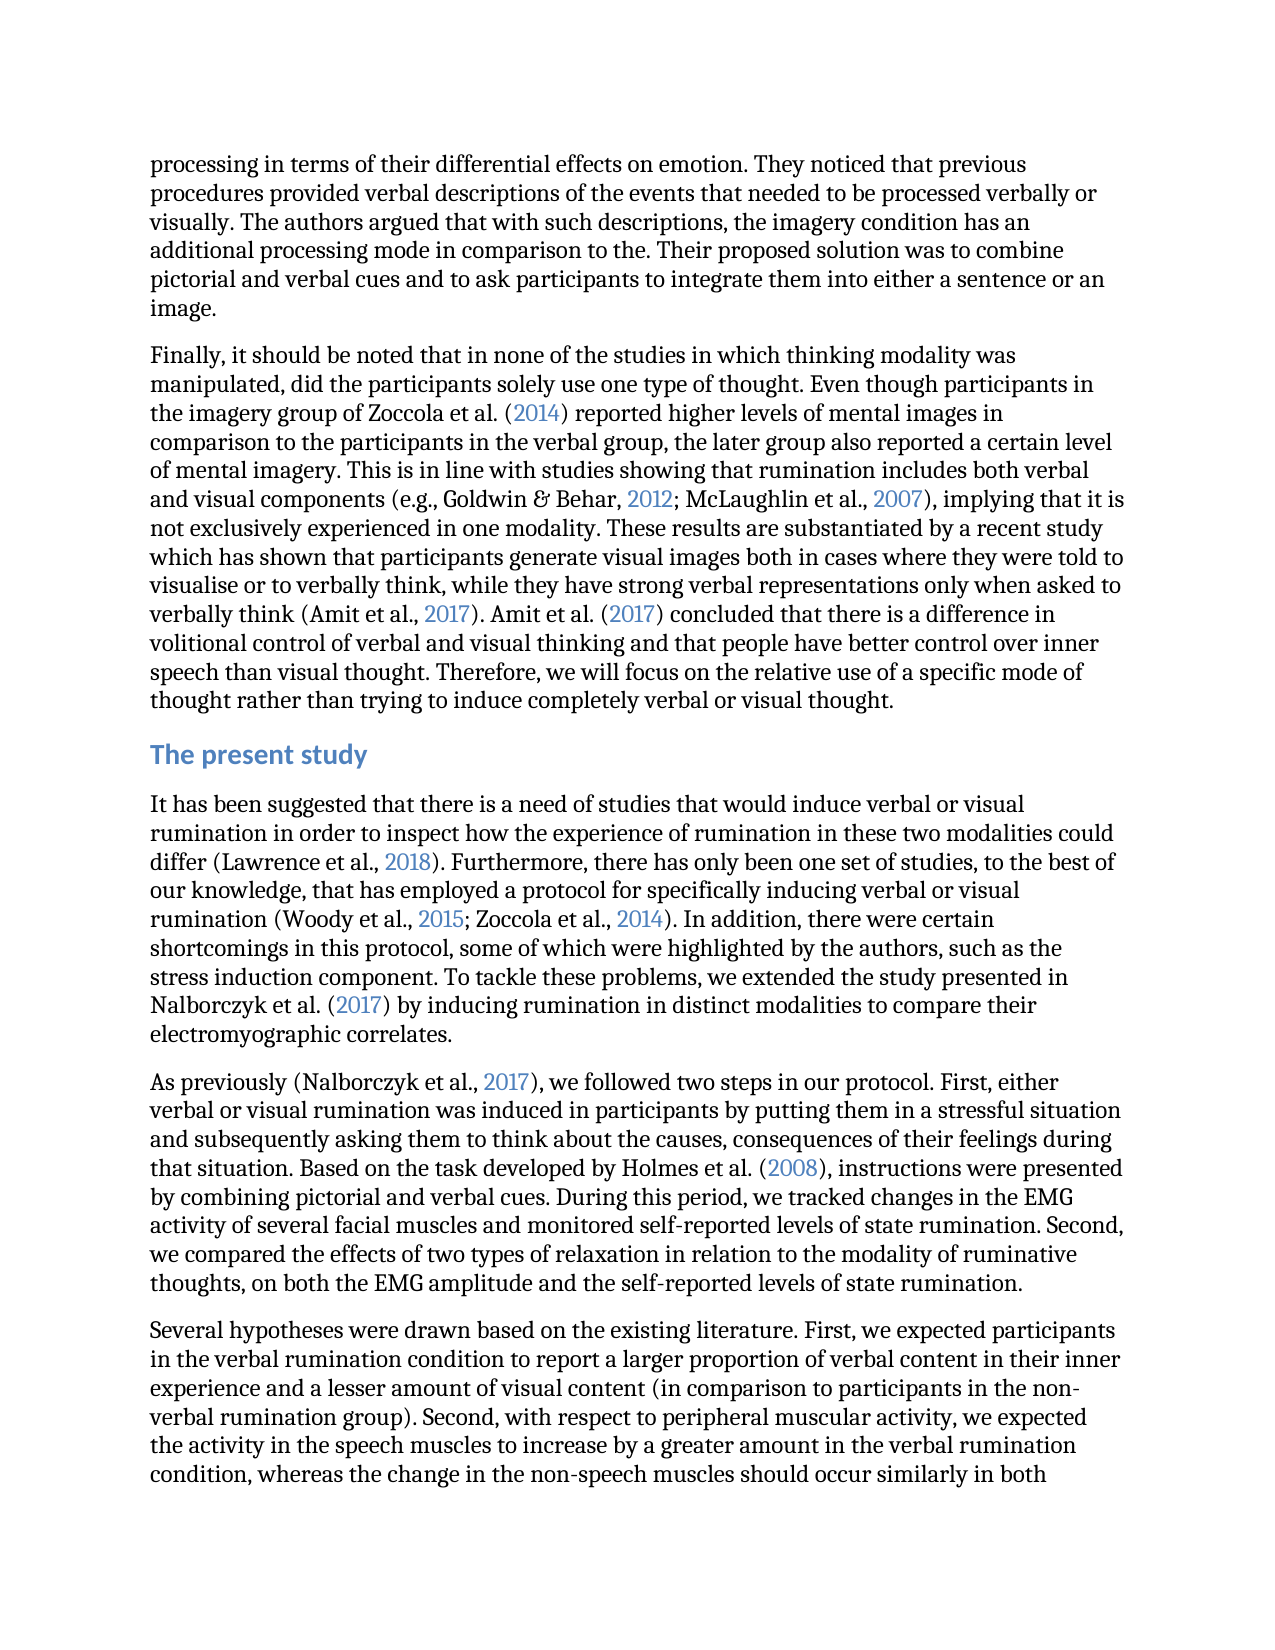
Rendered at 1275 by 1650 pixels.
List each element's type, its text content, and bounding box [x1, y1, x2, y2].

text It has been suggested that there is a need of studies that would induce verbal or visual rumination in order to inspect how the experience of rumination in these two modalities could differ (Lawrence et al., 2018). Furthermore, there has only been one set of studies, to the best of our knowledge, that has employed a protocol for specifically inducing verbal or visual rumination (Woody et al., 2015; Zoccola et al., 2014). In addition, there were certain shortcomings in this protocol, some of which were highlighted by the authors, such as the stress induction component. To tackle these problems, we extended the study presented in Nalborczyk et al. (2017) by inducing rumination in distinct modalities to compare their electromyographic correlates. [150, 790, 1125, 1049]
subtitle The present study [150, 736, 1125, 771]
text Finally, it should be noted that in none of the studies in which thinking modality was manipulated, did the participants solely use one type of thought. Even though participants in the imagery group of Zoccola et al. (2014) reported higher levels of mental images in comparison to the participants in the verbal group, the later group also reported a certain level of mental imagery. This is in line with studies showing that rumination includes both verbal and visual components (e.g., Goldwin & Behar, 2012; McLaughlin et al., 2007), implying that it is not exclusively experienced in one modality. These results are substantiated by a recent study which has shown that participants generate visual images both in cases where they were told to visualise or to verbally think, while they have strong verbal representations only when asked to verbally think (Amit et al., 2017). Amit et al. (2017) concluded that there is a difference in volitional control of verbal and visual thinking and that people have better control over inner speech than visual thought. Therefore, we will focus on the relative use of a specific mode of thought rather than trying to induce completely verbal or visual thought. [150, 341, 1125, 715]
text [150, 150, 1125, 322]
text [150, 1316, 1125, 1489]
text As previously (Nalborczyk et al., 2017), we followed two steps in our protocol. First, either verbal or visual rumination was induced in participants by putting them in a stressful situation and subsequently asking them to think about the causes, consequences of their feelings during that situation. Based on the task developed by Holmes et al. (2008), instructions were presented by combining pictorial and verbal cues. During this period, we tracked changes in the EMG activity of several facial muscles and monitored self-reported levels of state rumination. Second, we compared the effects of two types of relaxation in relation to the modality of ruminative thoughts, on both the EMG amplitude and the self-reported levels of state rumination. [150, 1068, 1125, 1298]
